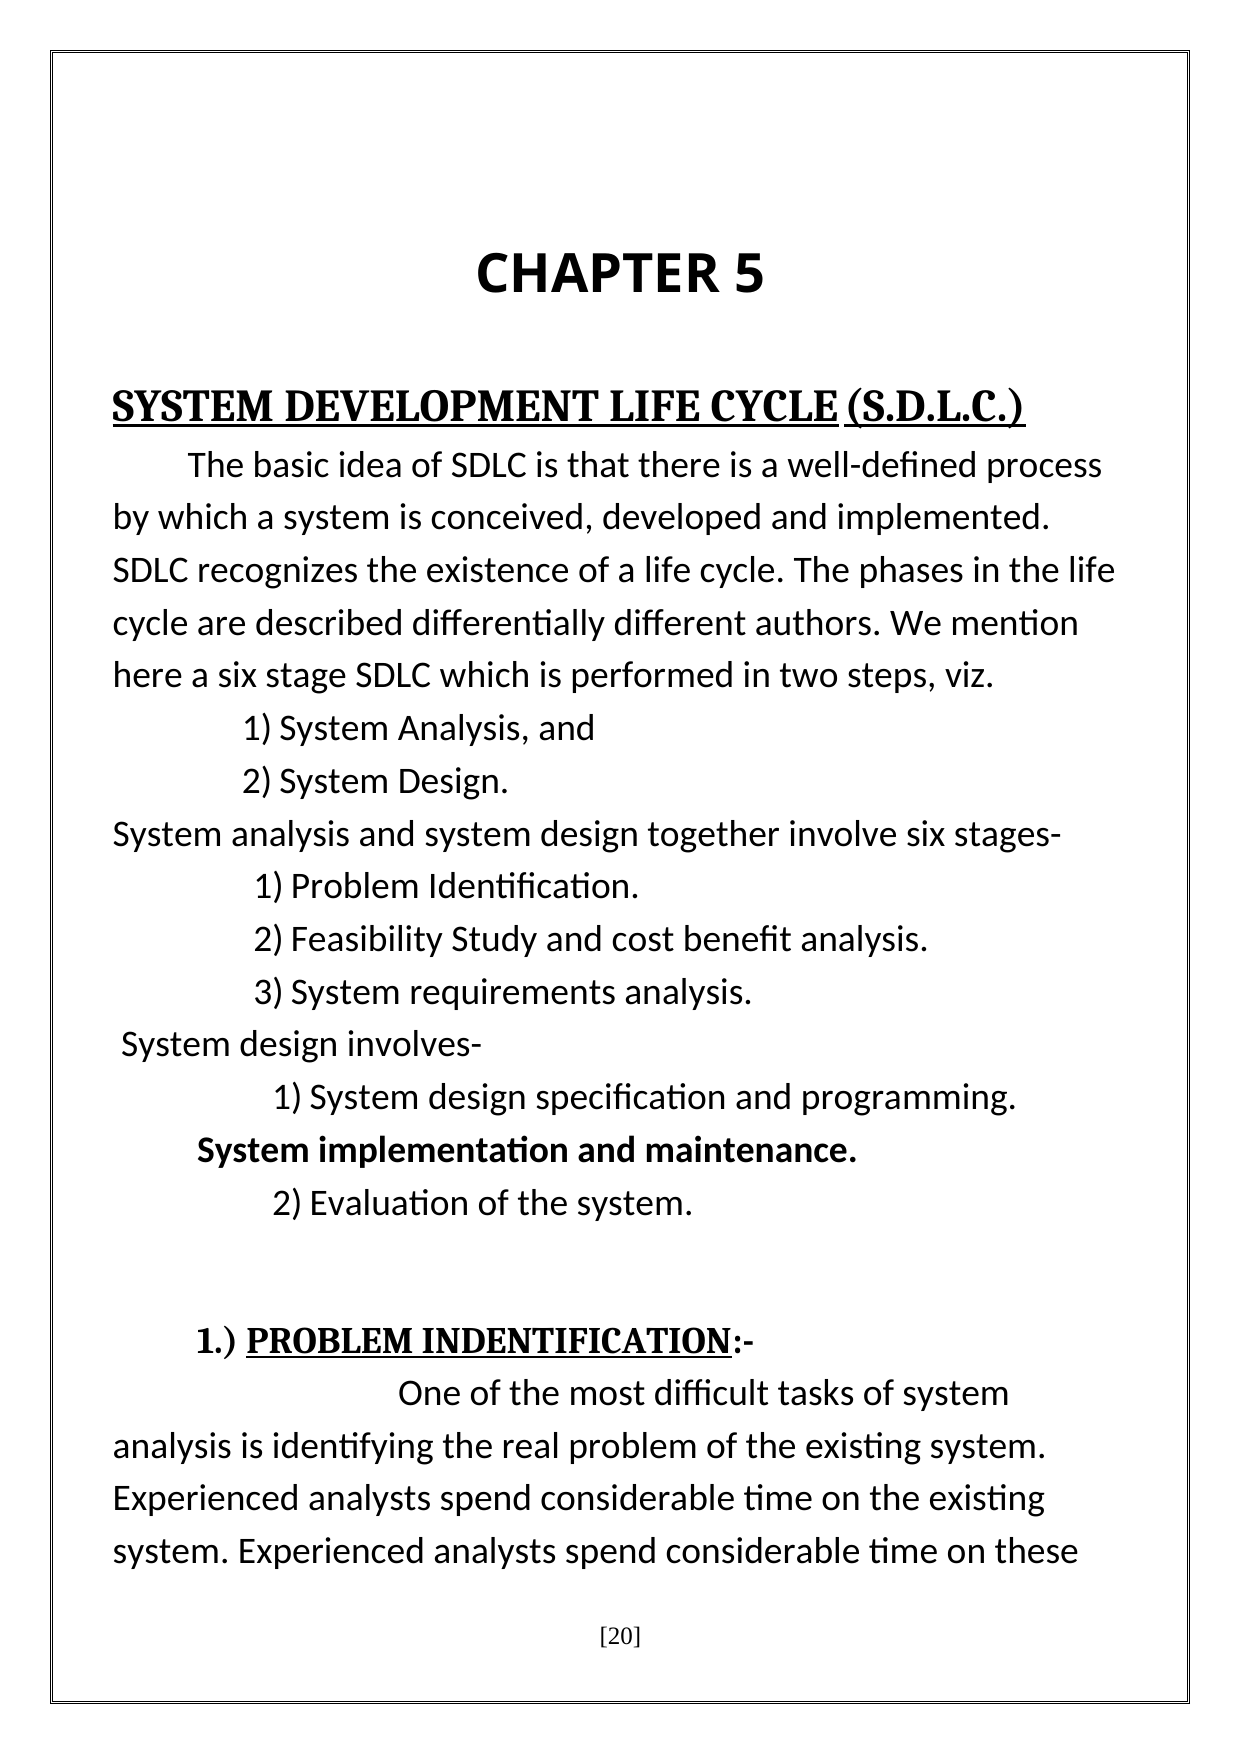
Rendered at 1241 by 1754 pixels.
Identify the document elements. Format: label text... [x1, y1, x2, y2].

text System analysis and system design together involve six stages- [112, 809, 1128, 855]
text 1.) PROBLEM INDENTIFICATION:- [197, 1319, 1128, 1362]
list Feasibility Study and cost benefit analysis. [253, 915, 1128, 961]
list System Analysis, and [242, 704, 1128, 750]
text System implementation and maintenance. [197, 1126, 1128, 1172]
text The basic idea of SDLC is that there is a well-defined process by which a system is conceived, developed and implemented. SDLC recognizes the existence of a life cycle. The phases in the life cycle are described differentially different authors. We mention here a six stage SDLC which is performed in two steps, viz. [112, 441, 1128, 697]
list System Design. [242, 757, 1128, 803]
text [112, 1369, 1128, 1573]
list Problem Identification. [253, 862, 1128, 908]
list System design specification and programming. [272, 1073, 1128, 1119]
list Evaluation of the system. [272, 1178, 1128, 1224]
text SYSTEM DEVELOPMENT LIFE CYCLE (S.D.L.C.) [112, 380, 1128, 433]
text CHAPTER 5 [112, 235, 1128, 308]
text System design involves- [112, 1020, 1128, 1066]
list System requirements analysis. [253, 968, 1128, 1013]
